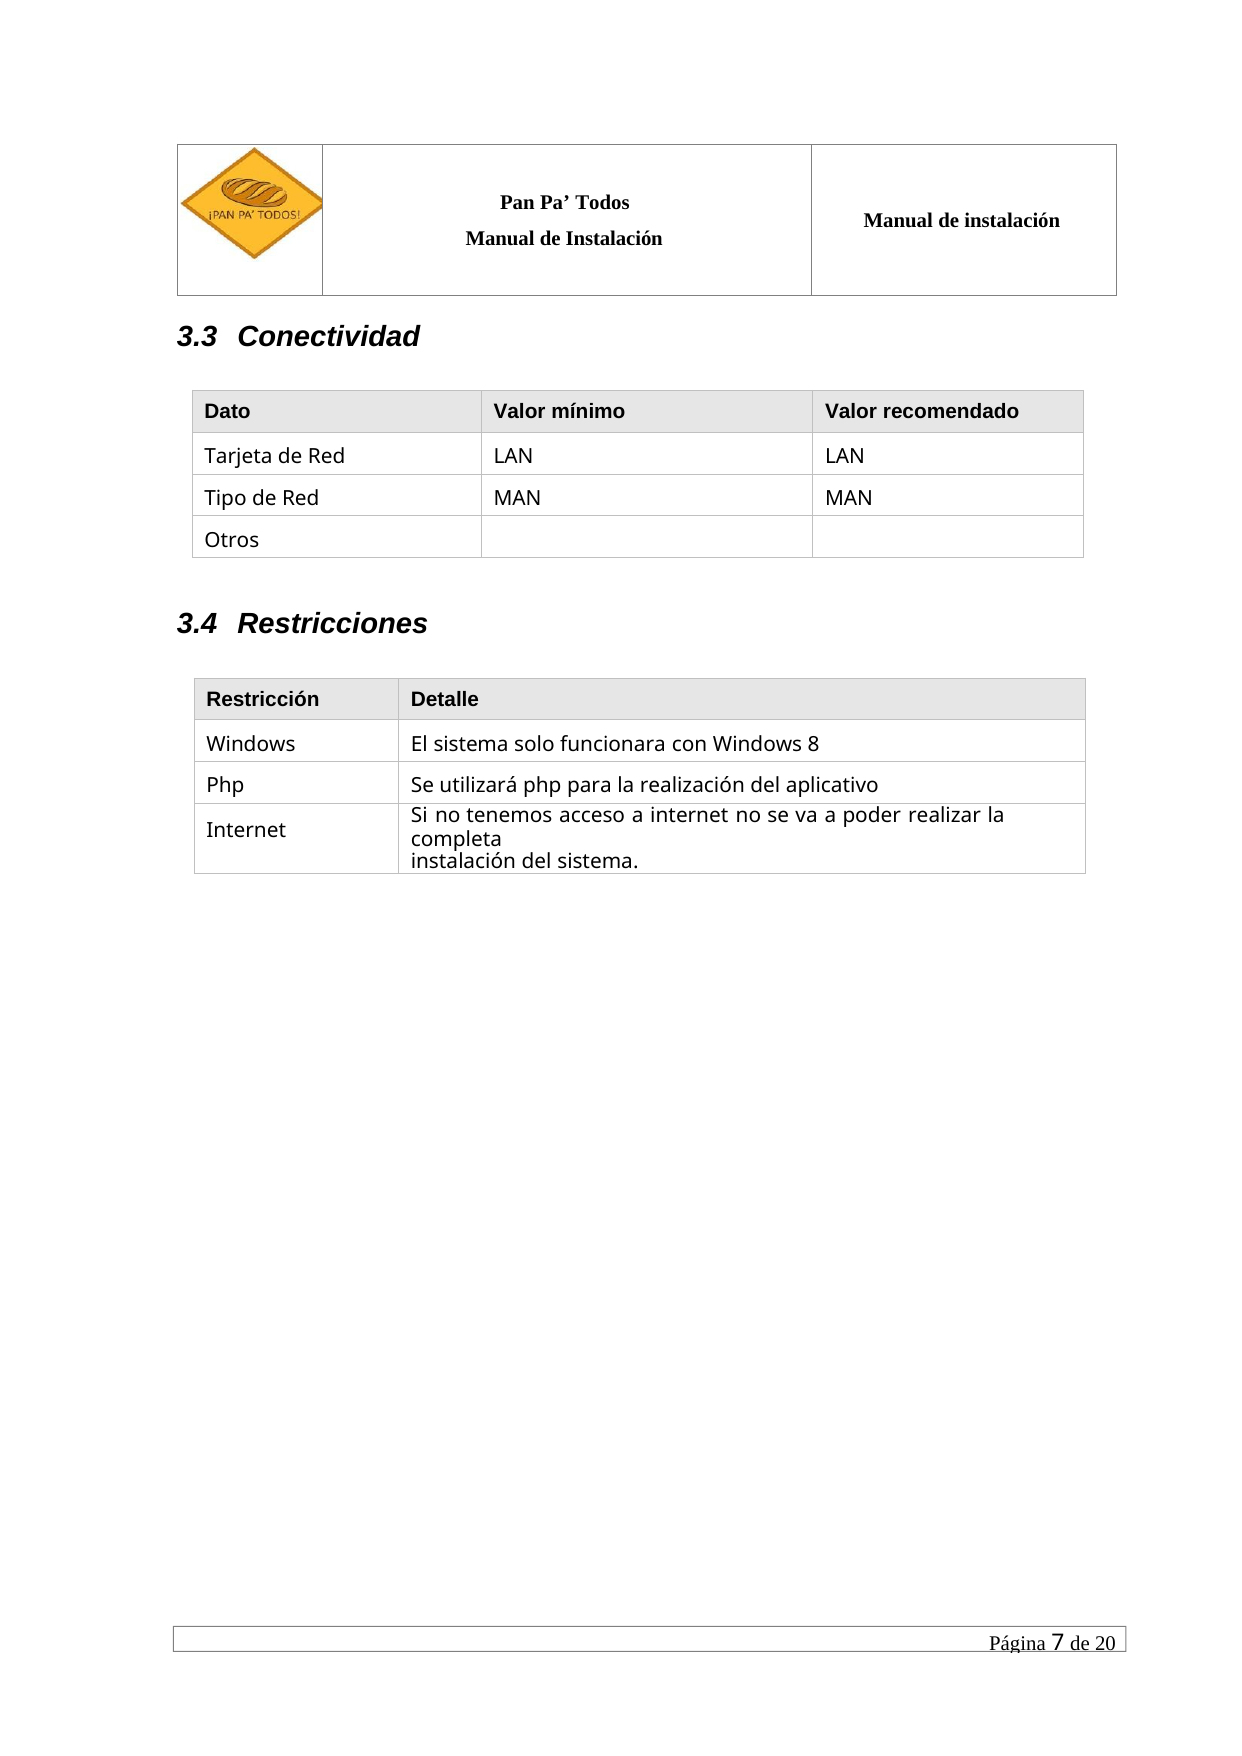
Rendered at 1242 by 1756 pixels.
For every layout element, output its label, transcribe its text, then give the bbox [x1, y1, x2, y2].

table_cell [813, 516, 1083, 557]
table_cell Internet [195, 804, 398, 873]
table_cell Tipo de Red [193, 475, 481, 515]
table_cell Se utilizará php para la realización del aplicativo [399, 762, 1085, 803]
table_cell Otros [193, 516, 481, 557]
table_header Detalle [399, 679, 1085, 719]
table_cell Tarjeta de Red [193, 433, 481, 473]
table_cell Windows [195, 720, 398, 761]
table_cell LAN [482, 433, 812, 473]
table_cell Php [195, 762, 398, 803]
table_cell MAN [813, 475, 1083, 515]
table_cell [482, 516, 812, 557]
table_header Valor mínimo [482, 391, 812, 432]
table_header Valor recomendado [813, 391, 1083, 432]
table_cell MAN [482, 475, 812, 515]
table_cell Si no tenemos acceso a internet no se va a poder realizar la completa instalación del sistema. [399, 804, 1085, 873]
list Restricciones [177, 606, 1139, 640]
list Conectividad [177, 319, 1139, 352]
table_header Dato [193, 391, 481, 432]
table_header Restricción [195, 679, 398, 719]
picture [180, 147, 322, 262]
table_cell El sistema solo funcionara con Windows 8 [399, 720, 1085, 761]
table_cell LAN [813, 433, 1083, 473]
